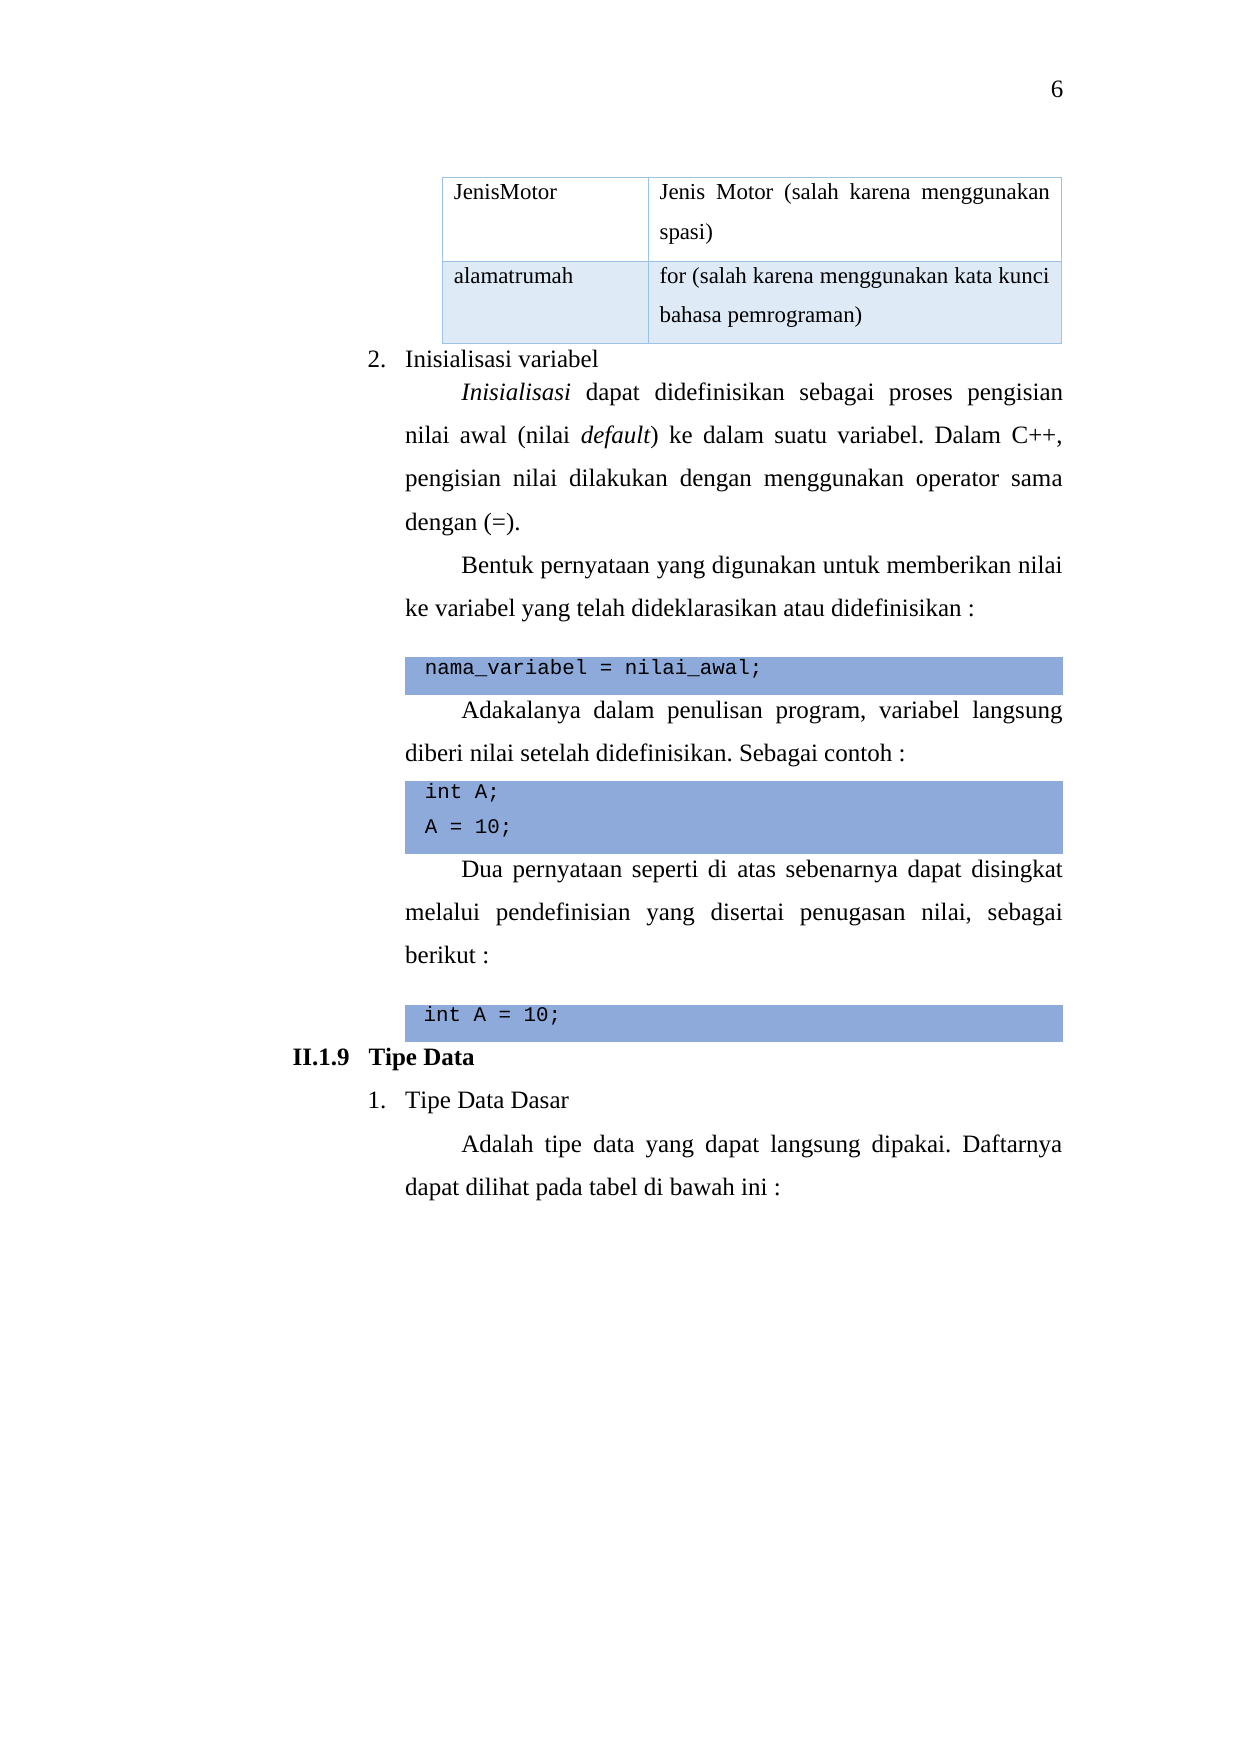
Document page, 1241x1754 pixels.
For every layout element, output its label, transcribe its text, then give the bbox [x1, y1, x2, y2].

list Adalah tipe data yang dapat langsung dipakai. Daftarnya dapat dilihat pada tabel di bawah ini : [405, 1129, 1063, 1201]
table_cell Jenis Motor (salah karena menggunakan spasi) [649, 178, 1061, 261]
list Inisialisasi dapat didefinisikan sebagai proses pengisian nilai awal (nilai default) ke dalam suatu variabel. Dalam C++, pengisian nilai dilakukan dengan menggunakan operator sama dengan (=). [405, 377, 1063, 535]
list Tipe Data Dasar [367, 1086, 1063, 1114]
table_cell for (salah karena menggunakan kata kunci bahasa pemrograman) [649, 262, 1061, 343]
table_cell alamatrumah [443, 262, 648, 343]
list Inisialisasi variabel [367, 344, 1063, 373]
table_header int A; A = 10; [405, 781, 1063, 854]
table_cell JenisMotor [443, 178, 648, 261]
table_header nama_variabel = nilai_awal; [405, 657, 1063, 695]
list Dua pernyataan seperti di atas sebenarnya dapat disingkat melalui pendefinisian yang disertai penugasan nilai, sebagai berikut : [405, 854, 1063, 969]
list Bentuk pernyataan yang digunakan untuk memberikan nilai ke variabel yang telah dideklarasikan atau didefinisikan : [405, 550, 1063, 622]
table_header int A = 10; [405, 1005, 1063, 1042]
text II.1.9 Tipe Data [292, 1042, 1063, 1071]
text Adakalanya dalam penulisan program, variabel langsung diberi nilai setelah didefinisikan. Sebagai contoh : [405, 695, 1063, 767]
